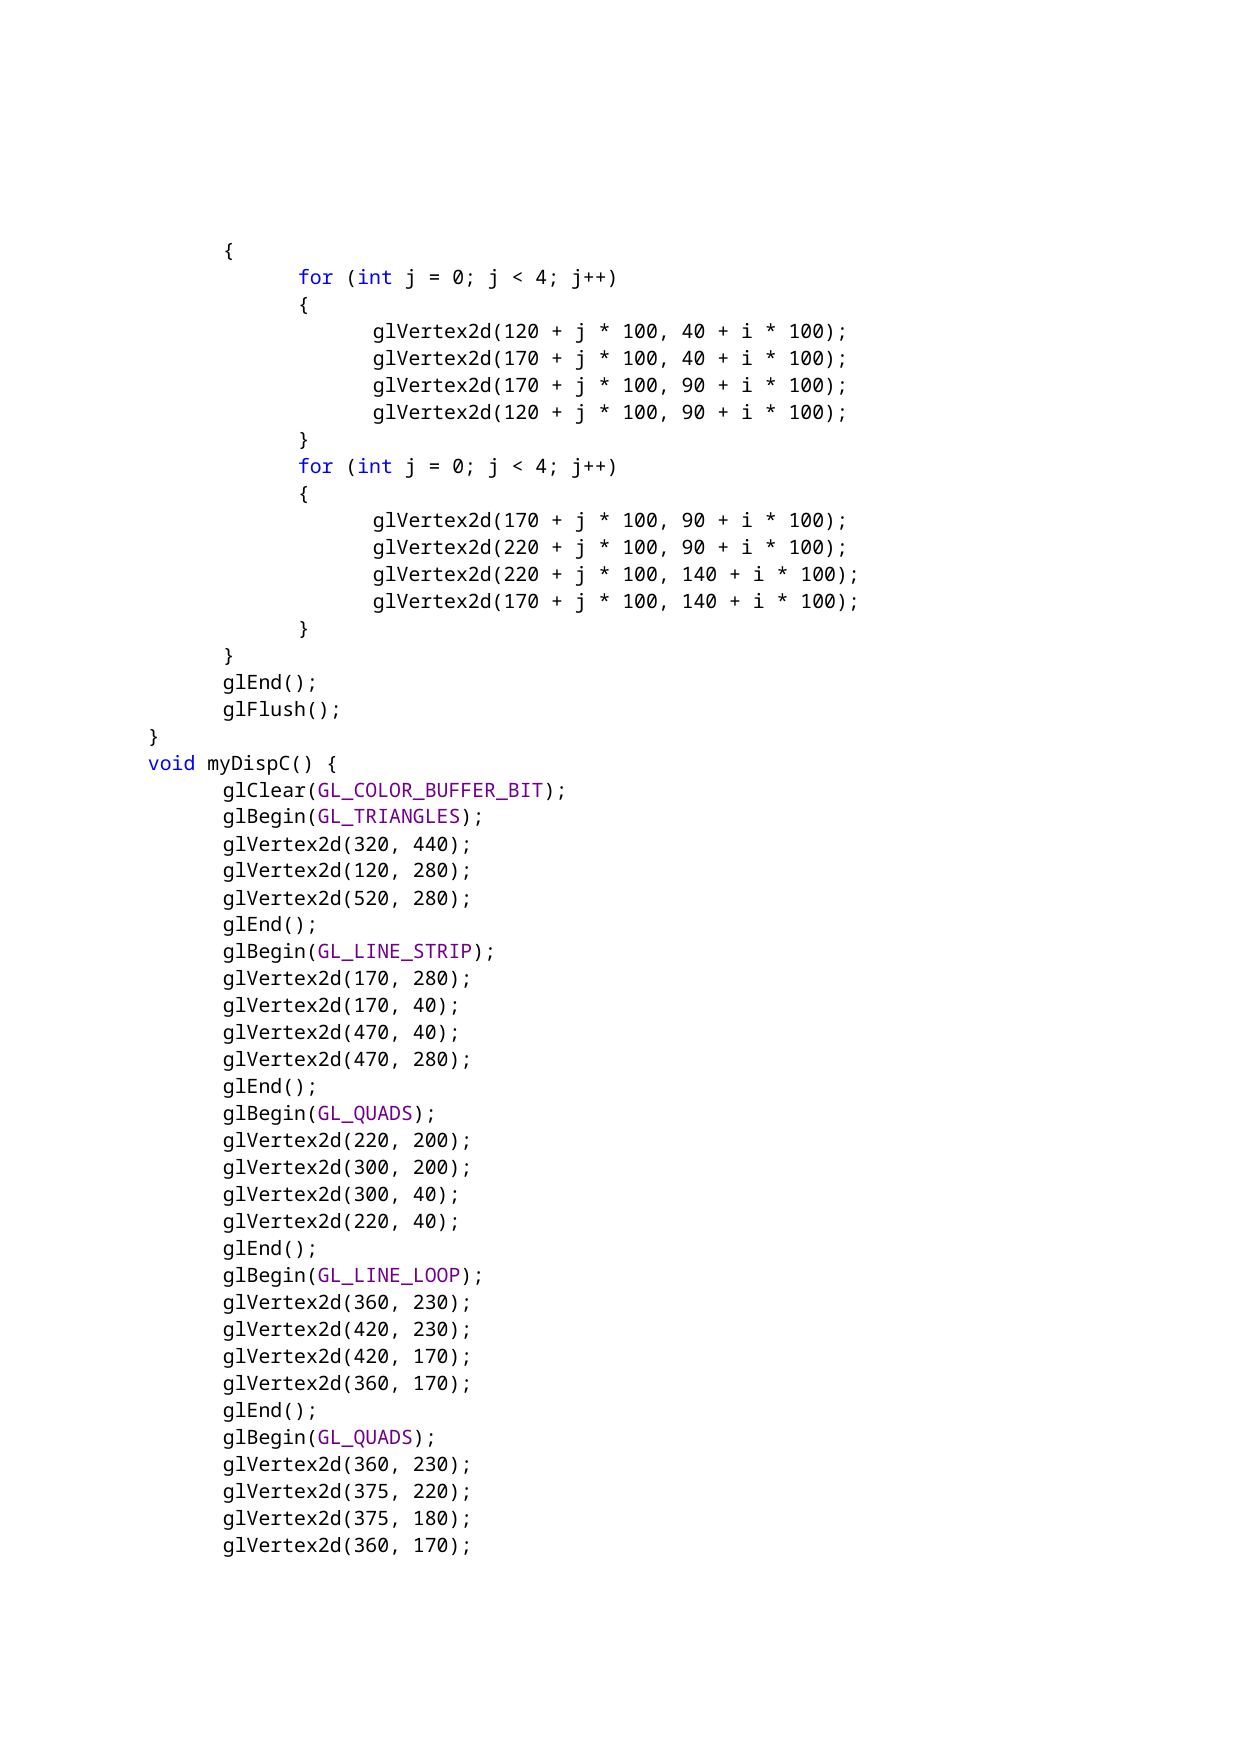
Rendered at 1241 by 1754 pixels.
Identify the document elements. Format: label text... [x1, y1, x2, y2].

text glEnd(); [148, 1073, 1063, 1099]
text } [148, 641, 1063, 668]
text for (int j = 0; j < 4; j++) [148, 452, 1063, 479]
text glVertex2d(375, 220); [148, 1477, 1063, 1504]
text } [148, 722, 1063, 749]
text glVertex2d(360, 230); [148, 1450, 1063, 1477]
text glVertex2d(170 + j * 100, 90 + i * 100); [148, 506, 1063, 533]
text glEnd(); [148, 1234, 1063, 1261]
text glVertex2d(470, 40); [148, 1019, 1063, 1046]
text glVertex2d(120, 280); [148, 857, 1063, 884]
text glBegin(GL_TRIANGLES); [148, 803, 1063, 830]
text { [148, 290, 1063, 317]
text glVertex2d(120 + j * 100, 90 + i * 100); [148, 398, 1063, 425]
text glVertex2d(300, 200); [148, 1153, 1063, 1181]
text } [148, 425, 1063, 452]
text glEnd(); [148, 911, 1063, 938]
text for (int j = 0; j < 4; j++) [148, 263, 1063, 290]
text glFlush(); [148, 695, 1063, 722]
text glClear(GL_COLOR_BUFFER_BIT); [148, 776, 1063, 803]
text void myDispC() { [148, 749, 1063, 776]
text glVertex2d(470, 280); [148, 1046, 1063, 1073]
text glVertex2d(320, 440); [148, 830, 1063, 857]
text glBegin(GL_QUADS); [148, 1423, 1063, 1450]
text { [148, 479, 1063, 506]
text { [148, 236, 1063, 263]
text glVertex2d(170 + j * 100, 90 + i * 100); [148, 371, 1063, 398]
text glVertex2d(220 + j * 100, 140 + i * 100); [148, 560, 1063, 587]
text glVertex2d(360, 170); [148, 1531, 1063, 1558]
text glVertex2d(220 + j * 100, 90 + i * 100); [148, 533, 1063, 560]
text glVertex2d(360, 230); [148, 1288, 1063, 1315]
text glVertex2d(170 + j * 100, 40 + i * 100); [148, 344, 1063, 371]
text glVertex2d(420, 230); [148, 1315, 1063, 1342]
text glBegin(GL_QUADS); [148, 1099, 1063, 1127]
text glVertex2d(375, 180); [148, 1504, 1063, 1531]
text glEnd(); [148, 1396, 1063, 1423]
text glBegin(GL_LINE_STRIP); [148, 938, 1063, 965]
text glVertex2d(300, 40); [148, 1181, 1063, 1207]
text glVertex2d(520, 280); [148, 884, 1063, 911]
text glBegin(GL_LINE_LOOP); [148, 1261, 1063, 1288]
text } [148, 614, 1063, 641]
text glEnd(); [148, 668, 1063, 695]
text glVertex2d(420, 170); [148, 1342, 1063, 1369]
text glVertex2d(360, 170); [148, 1369, 1063, 1396]
text glVertex2d(220, 200); [148, 1127, 1063, 1153]
text glVertex2d(170, 40); [148, 992, 1063, 1019]
text glVertex2d(220, 40); [148, 1207, 1063, 1234]
text glVertex2d(120 + j * 100, 40 + i * 100); [148, 317, 1063, 344]
text glVertex2d(170 + j * 100, 140 + i * 100); [148, 587, 1063, 614]
text glVertex2d(170, 280); [148, 965, 1063, 992]
